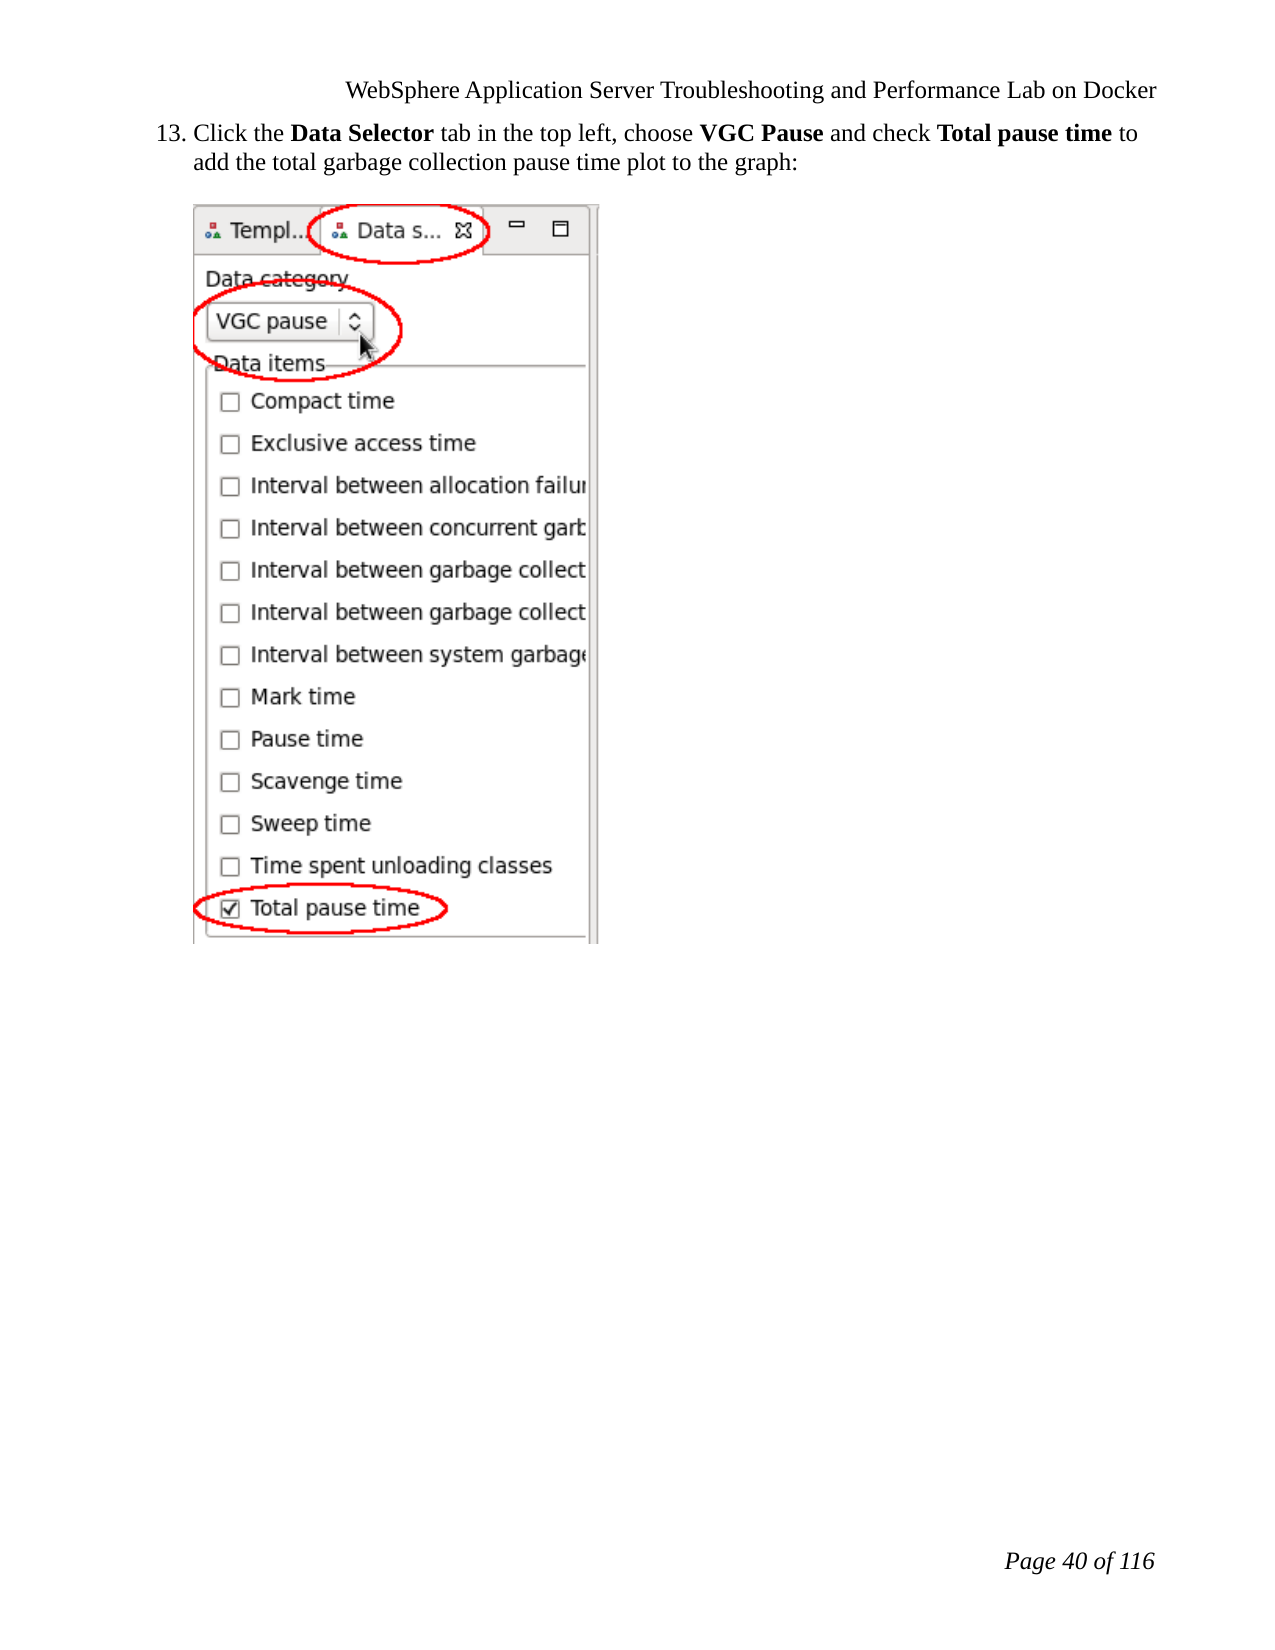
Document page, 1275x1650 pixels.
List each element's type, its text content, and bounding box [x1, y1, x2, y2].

picture [193, 204, 600, 944]
